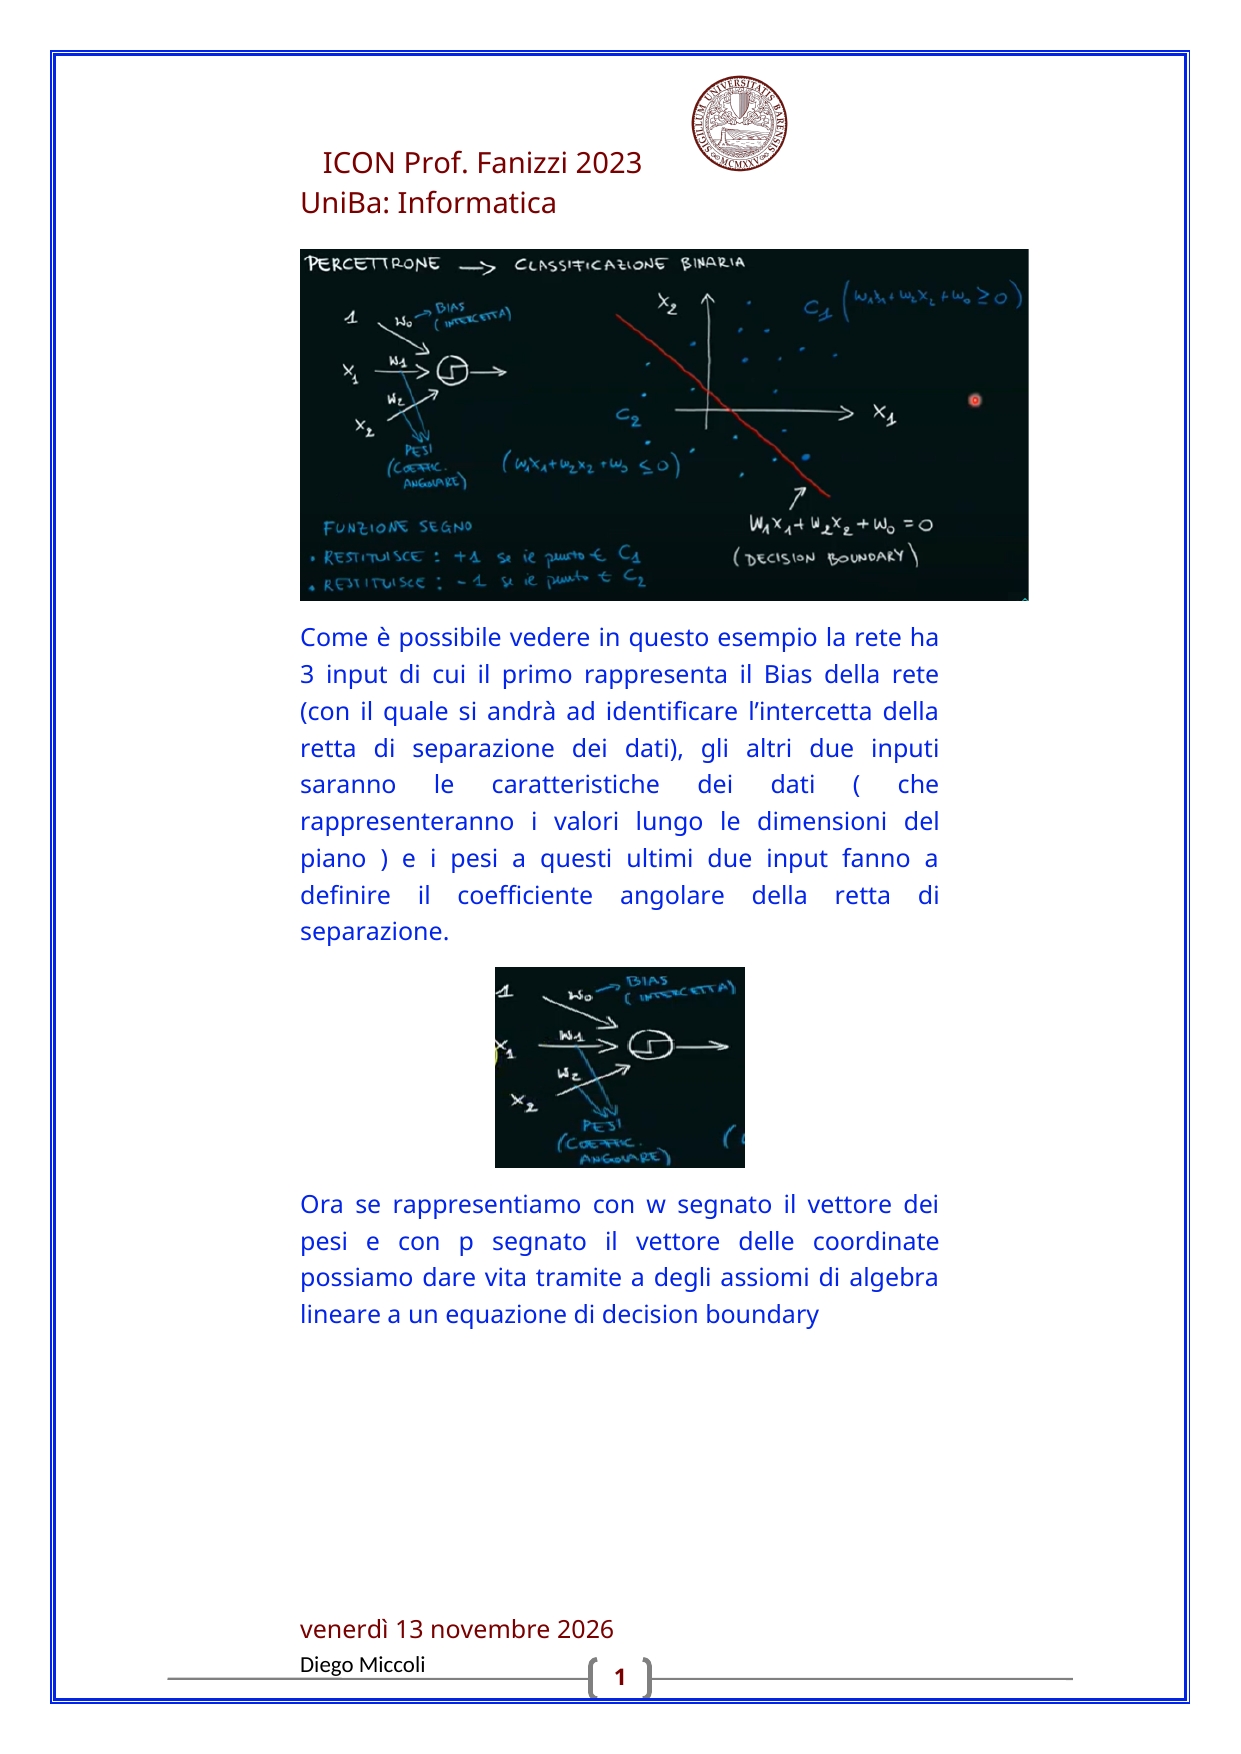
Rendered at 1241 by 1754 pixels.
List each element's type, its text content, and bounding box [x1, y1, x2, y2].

picture [300, 249, 1029, 601]
picture [688, 73, 789, 174]
text Ora se rappresentiamo con w segnato il vettore dei pesi e con p segnato il vettore delle coordinate possiamo dare vita tramite a degli assiomi di algebra lineare a un equazione di decision boundary [300, 1186, 940, 1331]
picture [495, 967, 745, 1168]
text Come è possibile vedere in questo esempio la rete ha 3 input di cui il primo rappresenta il Bias della rete (con il quale si andrà ad identificare l’intercetta della retta di separazione dei dati), gli altri due inputi saranno le caratteristiche dei dati ( che rappresenteranno i valori lungo le dimensioni del piano ) e i pesi a questi ultimi due input fanno a definire il coefficiente angolare della retta di separazione. [300, 620, 940, 948]
